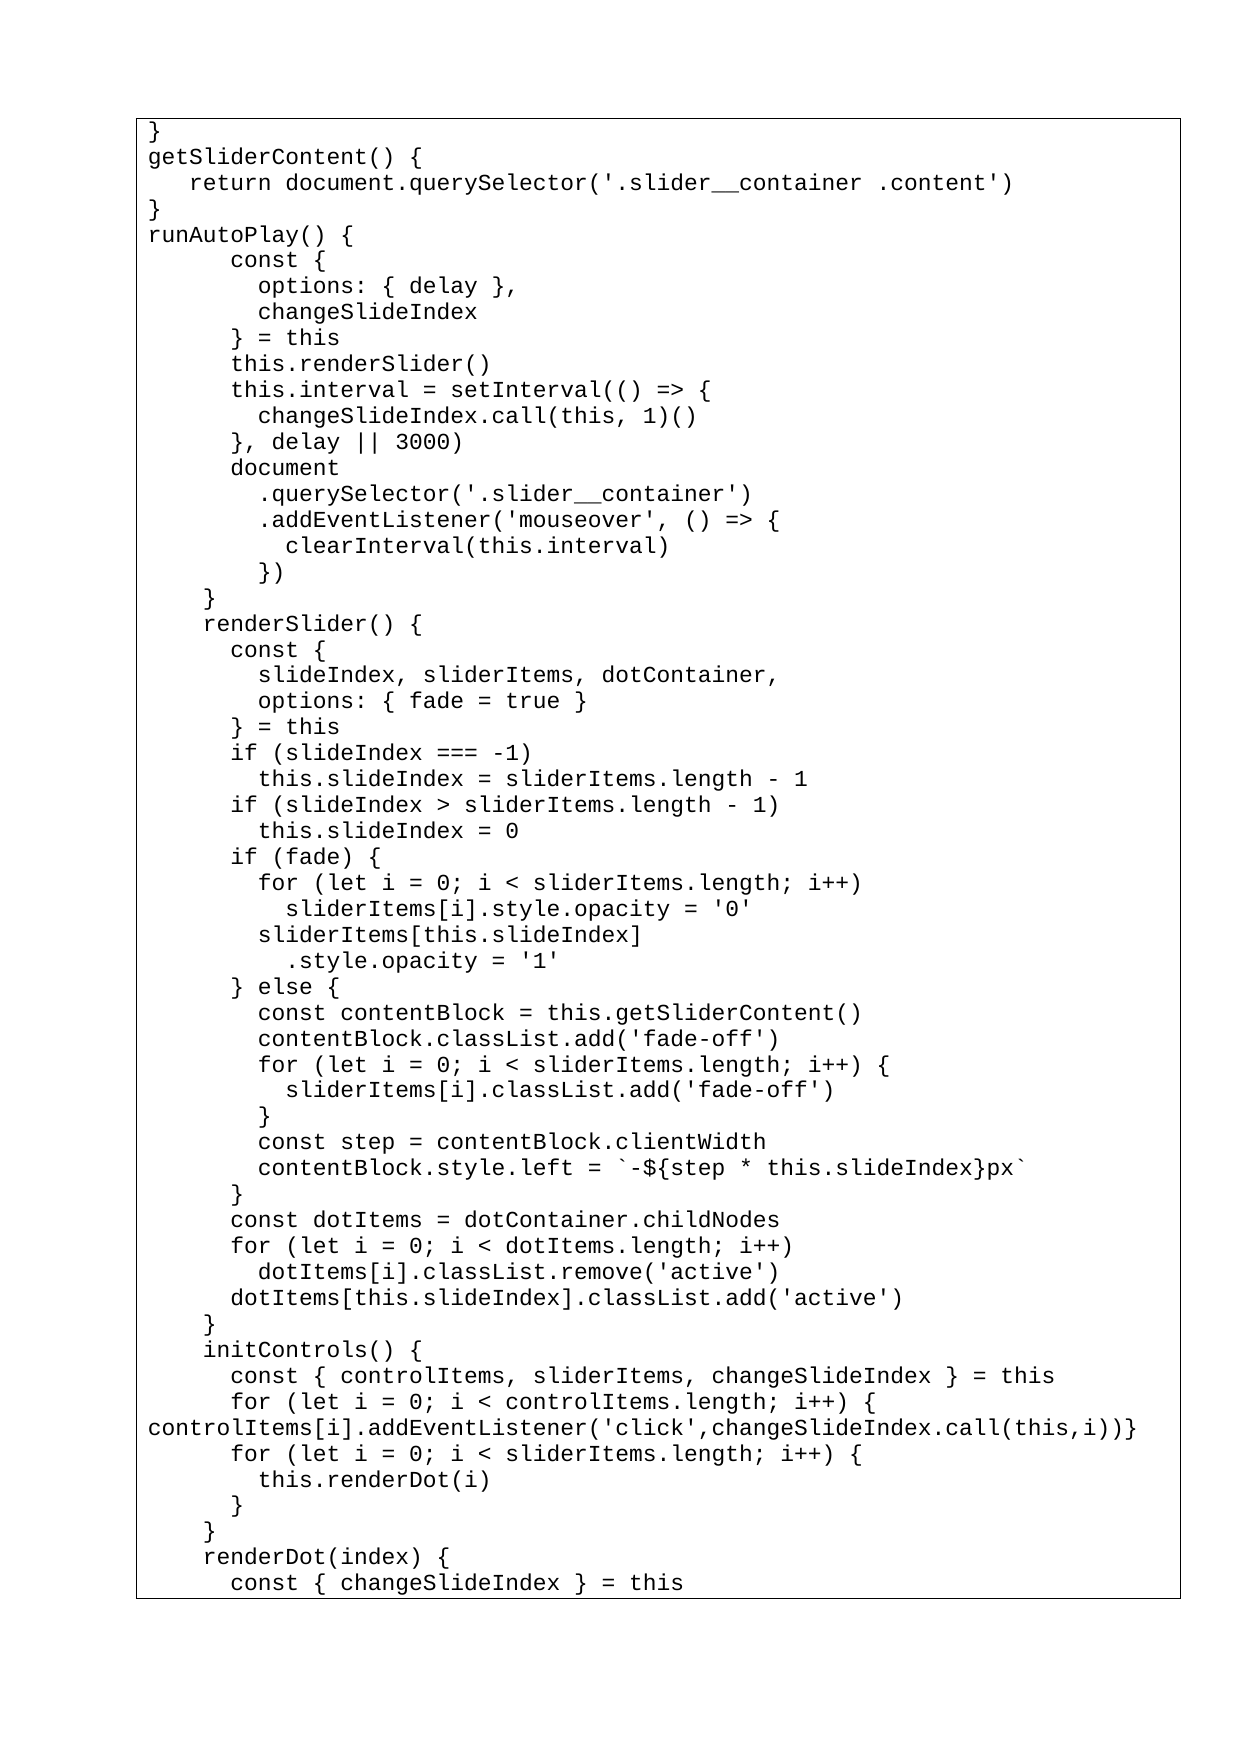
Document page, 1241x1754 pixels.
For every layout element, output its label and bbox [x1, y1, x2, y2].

table_header [137, 119, 1180, 1598]
